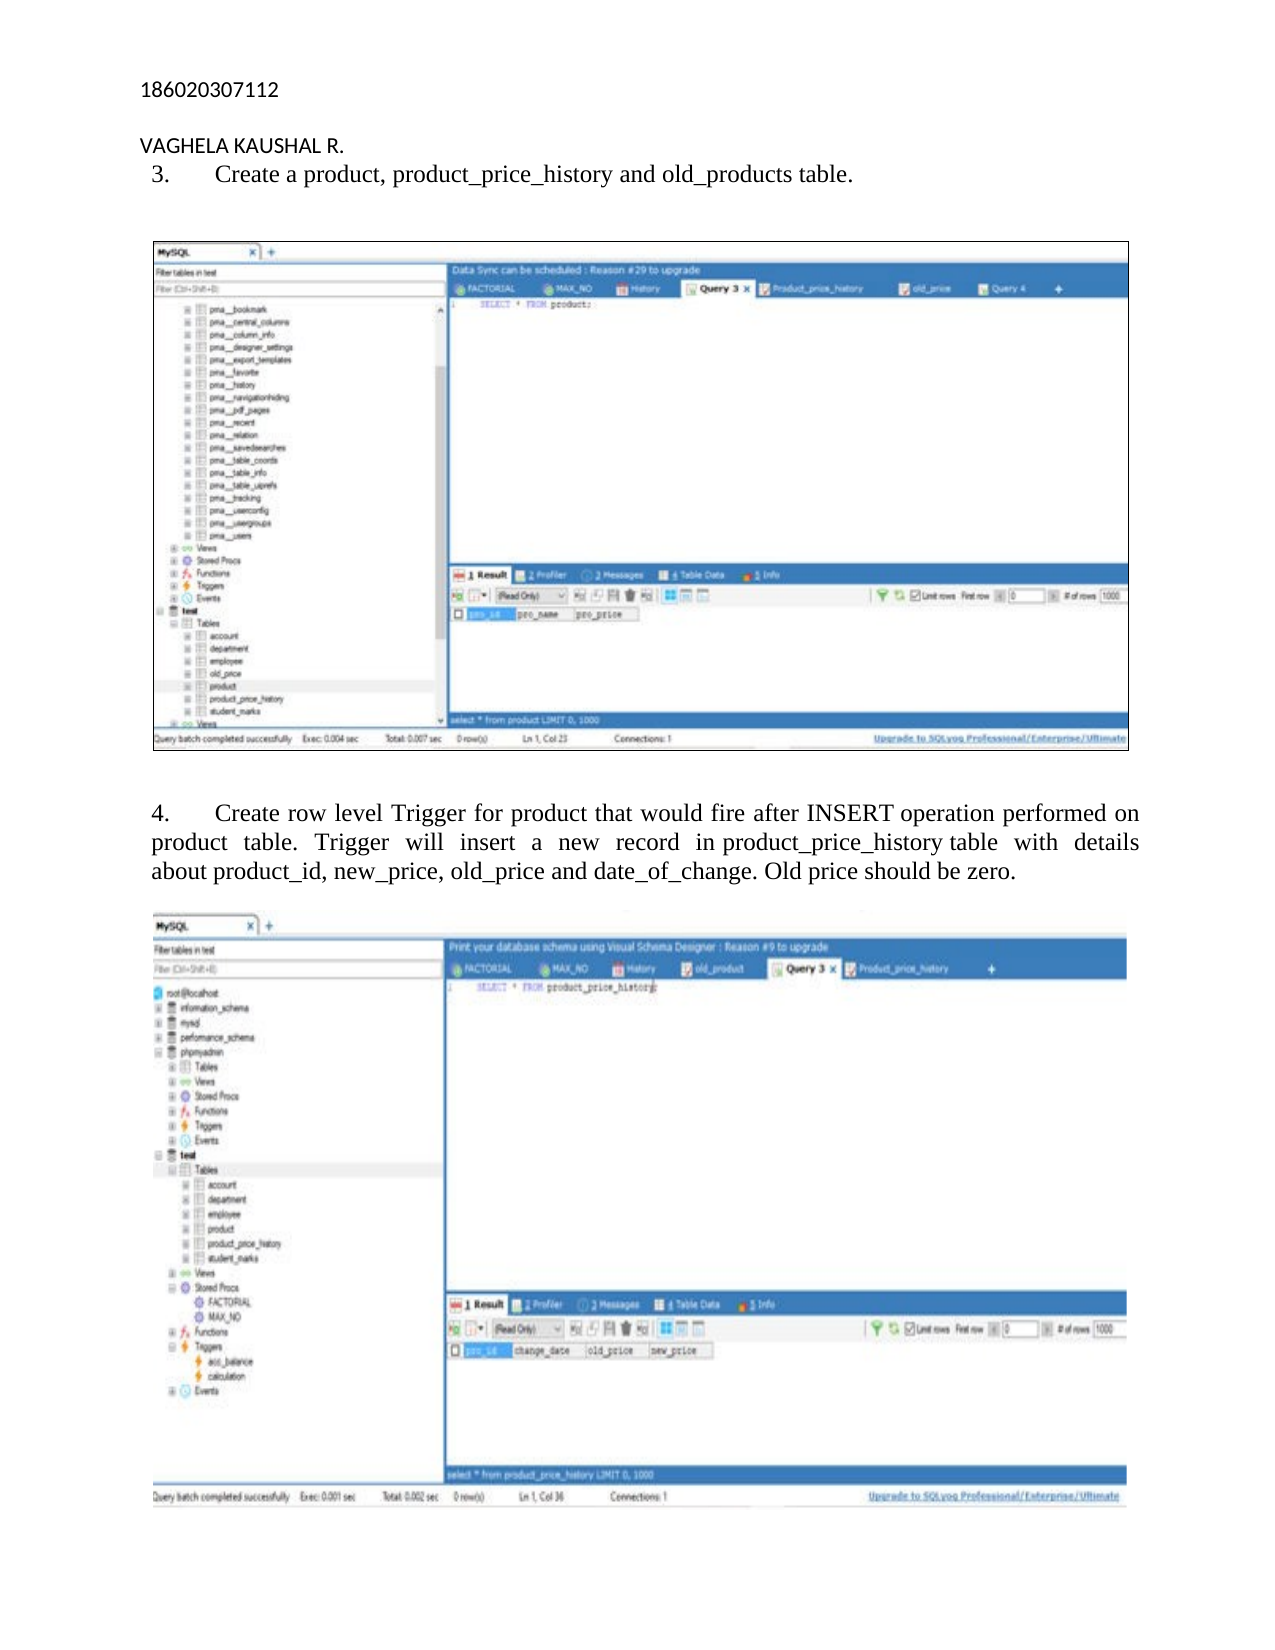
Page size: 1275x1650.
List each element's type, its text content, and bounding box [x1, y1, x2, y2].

picture [153, 910, 1127, 1510]
picture [154, 242, 1128, 750]
list Create row level Trigger for product that would fire after INSERT operation performed on product table. Trigger will insert a new record in product_price_history table with details about product_id, new_price, old_price and date_of_change. Old price should be zero. [151, 798, 1139, 884]
list Create a product, product_price_history and old_products table. [151, 159, 1139, 188]
